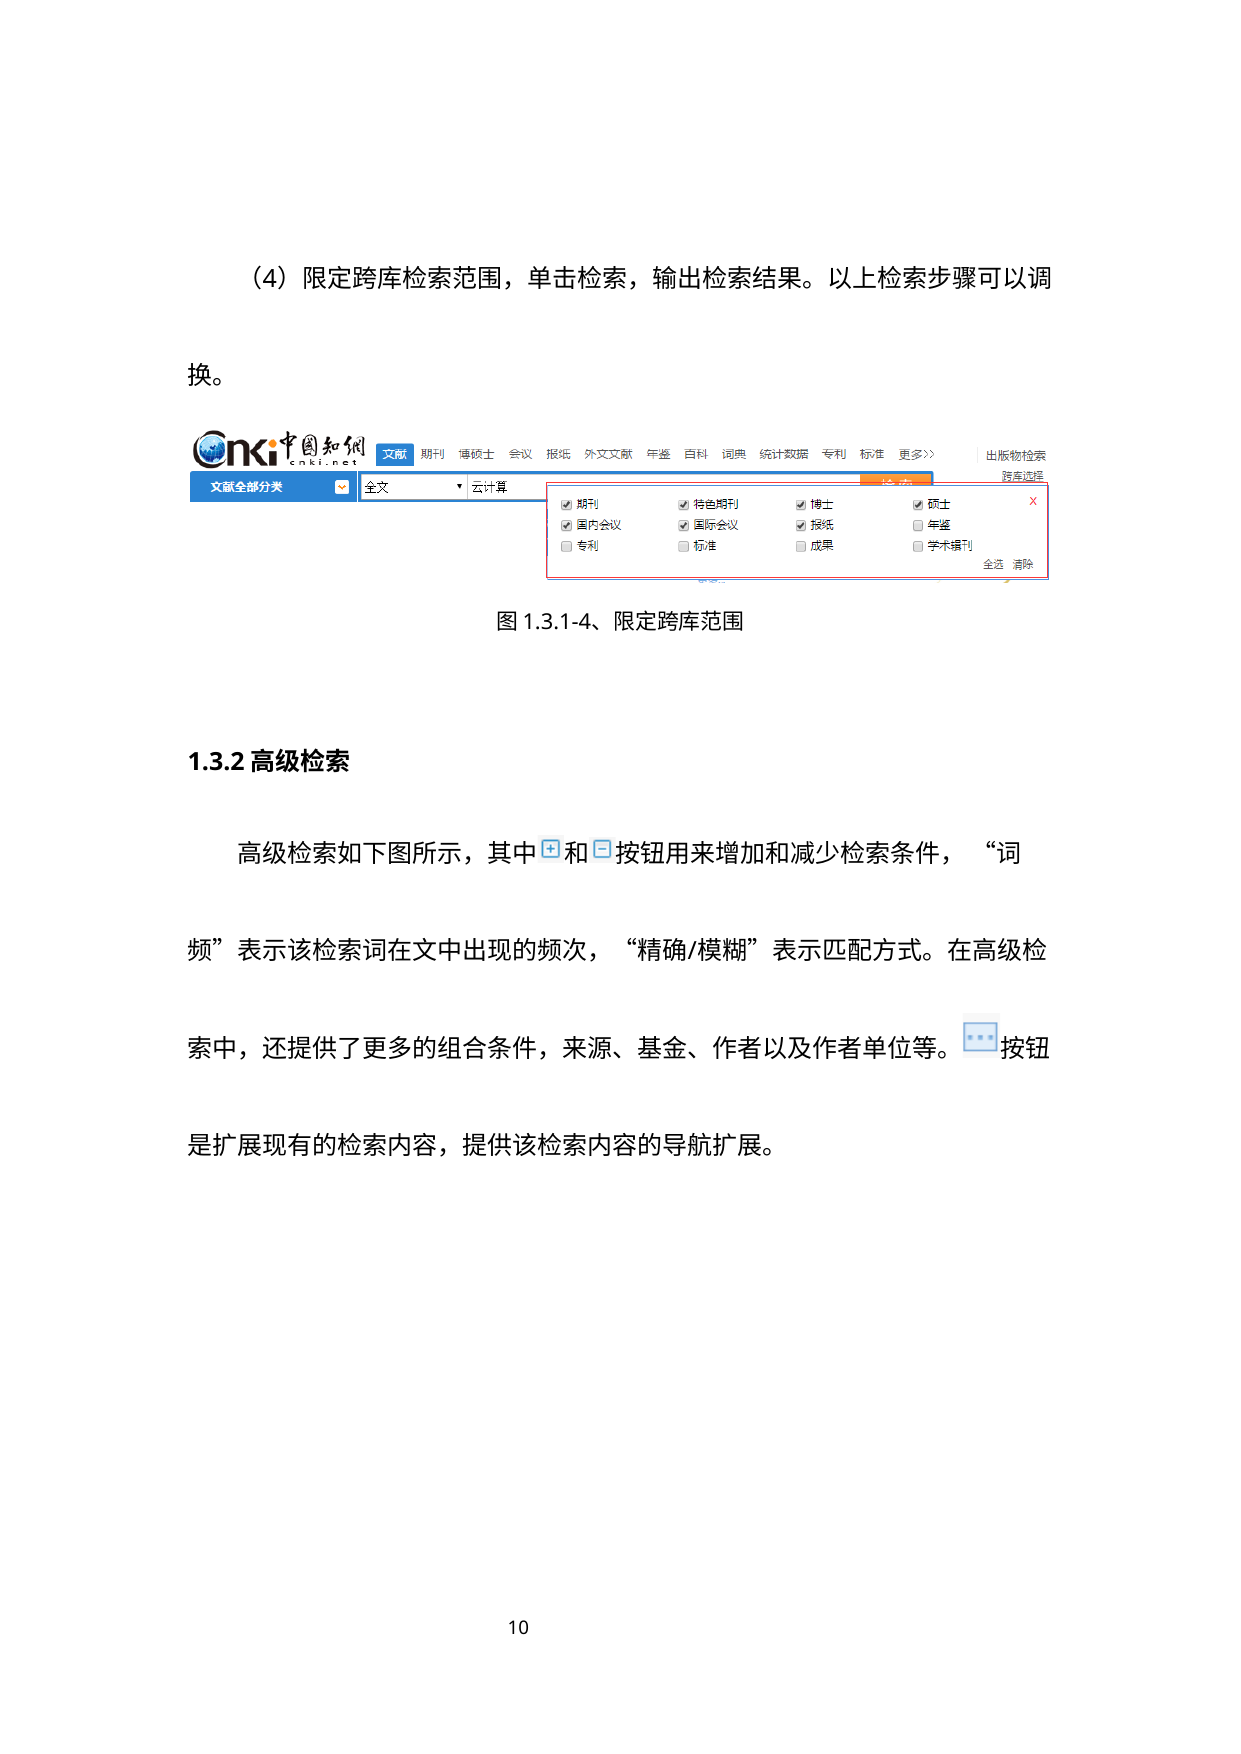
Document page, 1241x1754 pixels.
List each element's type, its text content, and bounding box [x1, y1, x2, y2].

text 图1.3.1-4、限定跨库范围 [187, 604, 1053, 637]
picture [589, 837, 616, 863]
text （4）限定跨库检索范围，单击检索，输出检索结果。以上检索步骤可以调换。 [187, 244, 1053, 406]
picture [187, 424, 1052, 583]
picture [537, 835, 564, 863]
subtitle 1.3.2高级检索 [187, 727, 1053, 792]
text 高级检索如下图所示，其中和按钮用来增加和减少检索条件， “词频”表示该检索词在文中出现的频次，“精确/模糊”表示匹配方式。在高级检索中，还提供了更多的组合条件，来源、基金、作者以及作者单位等。按钮是扩展现有的检索内容，提供该检索内容的导航扩展。 [187, 819, 1053, 1176]
picture [962, 1013, 1001, 1058]
